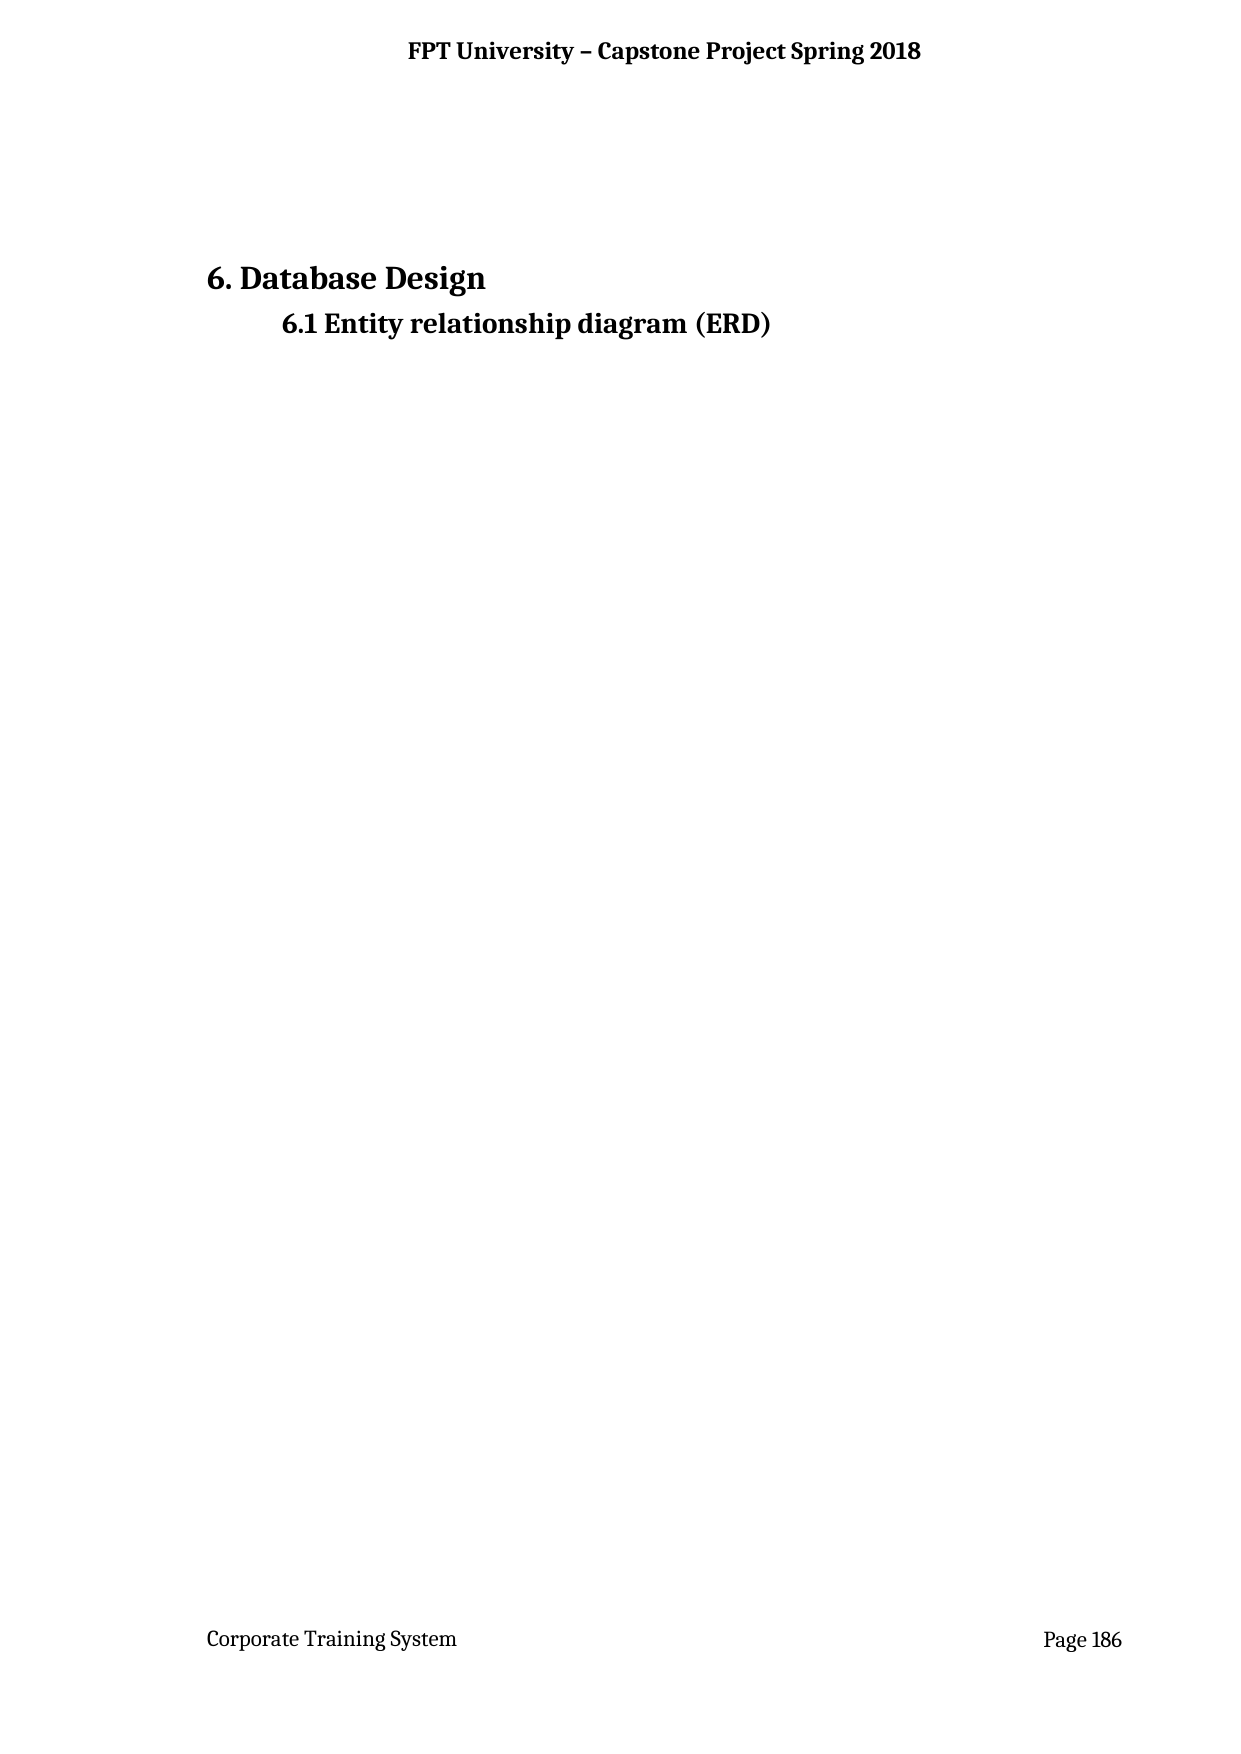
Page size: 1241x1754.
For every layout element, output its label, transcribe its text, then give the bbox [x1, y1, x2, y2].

text 6. Database Design [207, 259, 1124, 298]
text 6.1 Entity relationship diagram (ERD) [208, 307, 1122, 340]
